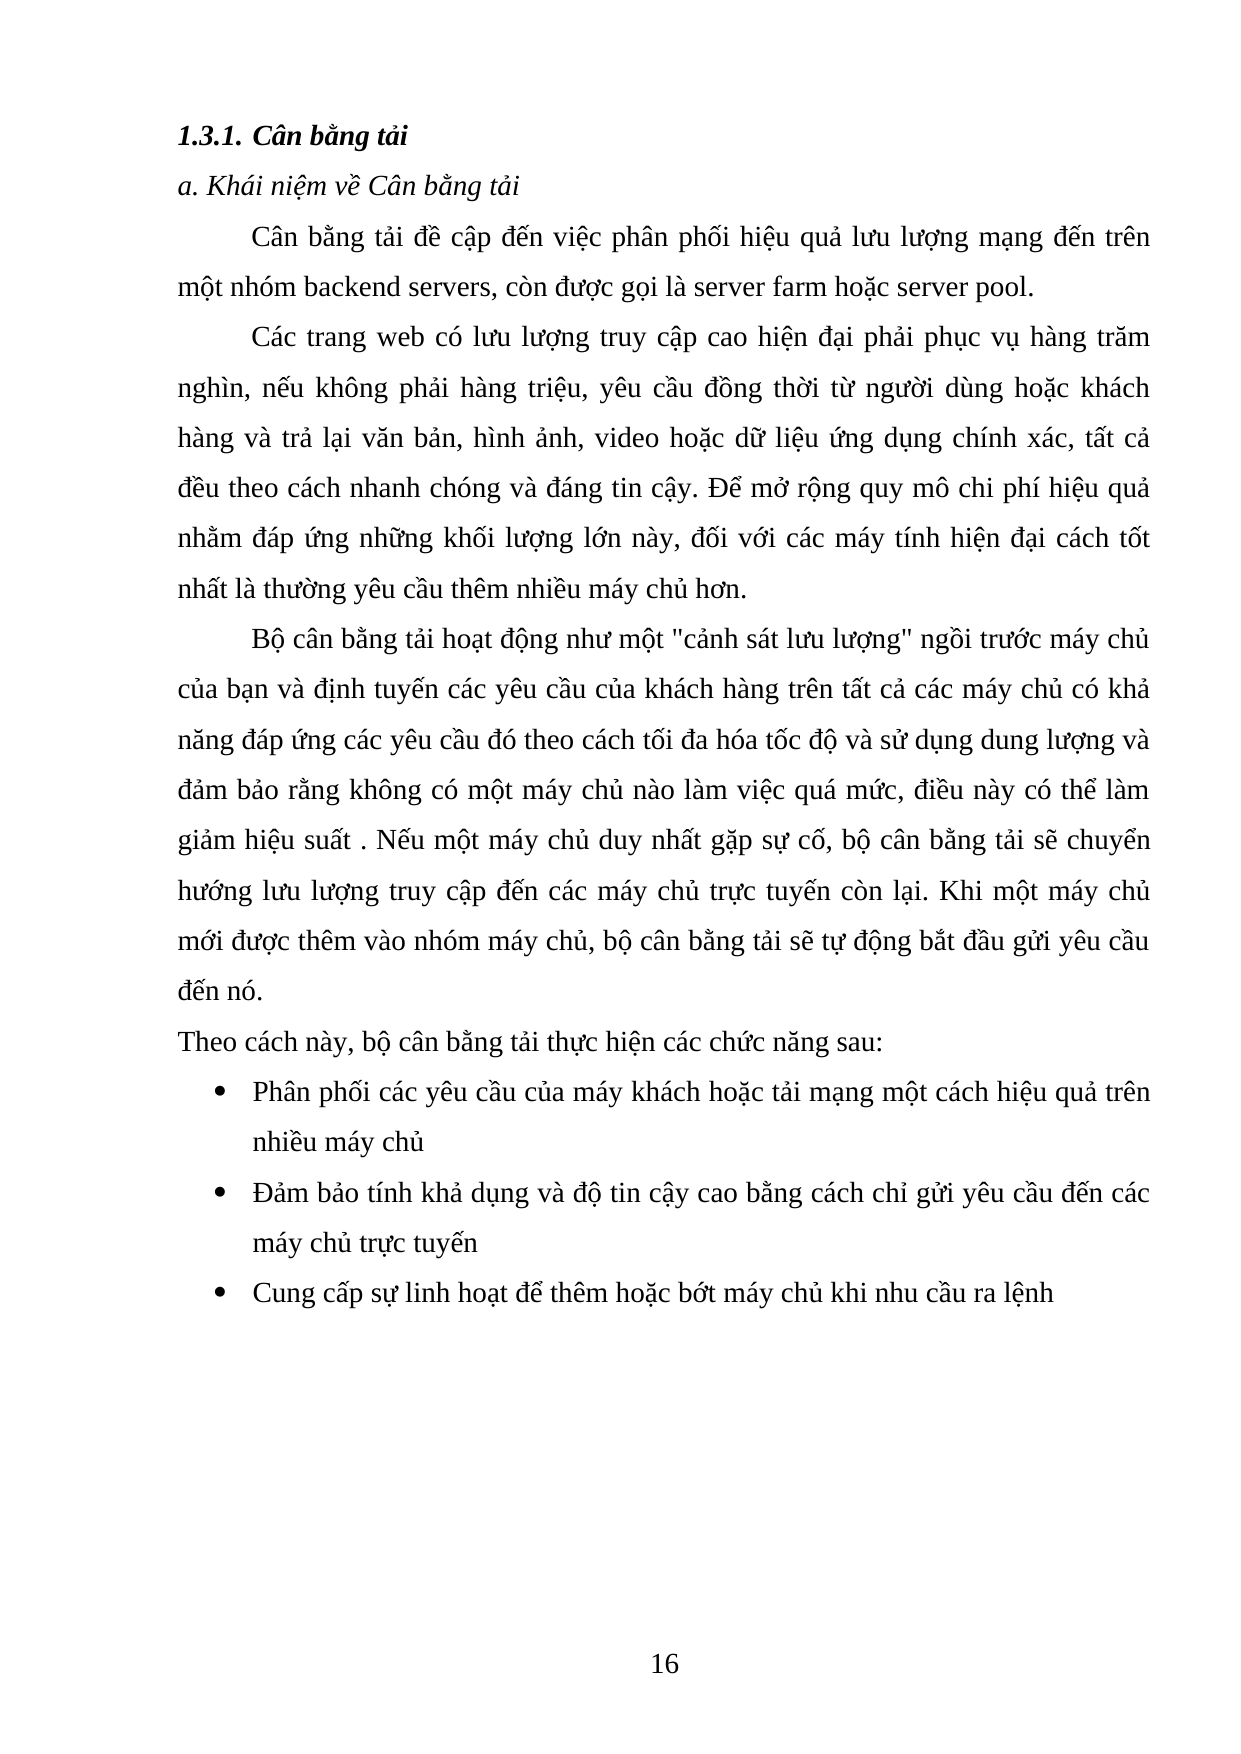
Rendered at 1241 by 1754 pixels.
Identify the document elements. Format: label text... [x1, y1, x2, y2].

text Các trang web có lưu lượng truy cập cao hiện đại phải phục vụ hàng trăm nghìn, nếu không phải hàng triệu, yêu cầu đồng thời từ người dùng hoặc khách hàng và trả lại văn bản, hình ảnh, video hoặc dữ liệu ứng dụng chính xác, tất cả đều theo cách nhanh chóng và đáng tin cậy. Để mở rộng quy mô chi phí hiệu quả nhằm đáp ứng những khối lượng lớn này, đối với các máy tính hiện đại cách tốt nhất là thường yêu cầu thêm nhiều máy chủ hơn. [177, 319, 1152, 604]
text Theo cách này, bộ cân bằng tải thực hiện các chức năng sau: [177, 1024, 1152, 1057]
list Cung cấp sự linh hoạt để thêm hoặc bớt máy chủ khi nhu cầu ra lệnh [215, 1276, 1152, 1309]
list Phân phối các yêu cầu của máy khách hoặc tải mạng một cách hiệu quả trên nhiều máy chủ [215, 1074, 1152, 1158]
list Đảm bảo tính khả dụng và độ tin cậy cao bằng cách chỉ gửi yêu cầu đến các máy chủ trực tuyến [215, 1175, 1152, 1259]
text Bộ cân bằng tải hoạt động như một "cảnh sát lưu lượng" ngồi trước máy chủ của bạn và định tuyến các yêu cầu của khách hàng trên tất cả các máy chủ có khả năng đáp ứng các yêu cầu đó theo cách tối đa hóa tốc độ và sử dụng dung lượng và đảm bảo rằng không có một máy chủ nào làm việc quá mức, điều này có thể làm giảm hiệu suất . Nếu một máy chủ duy nhất gặp sự cố, bộ cân bằng tải sẽ chuyển hướng lưu lượng truy cập đến các máy chủ trực tuyến còn lại. Khi một máy chủ mới được thêm vào nhóm máy chủ, bộ cân bằng tải sẽ tự động bắt đầu gửi yêu cầu đến nó. [177, 621, 1152, 1007]
list Cân bằng tải [177, 118, 1152, 152]
subtitle a. Khái niệm về Cân bằng tải [177, 168, 1152, 202]
text Cân bằng tải đề cập đến việc phân phối hiệu quả lưu lượng mạng đến trên một nhóm backend servers, còn được gọi là server farm hoặc server pool. [177, 219, 1152, 303]
